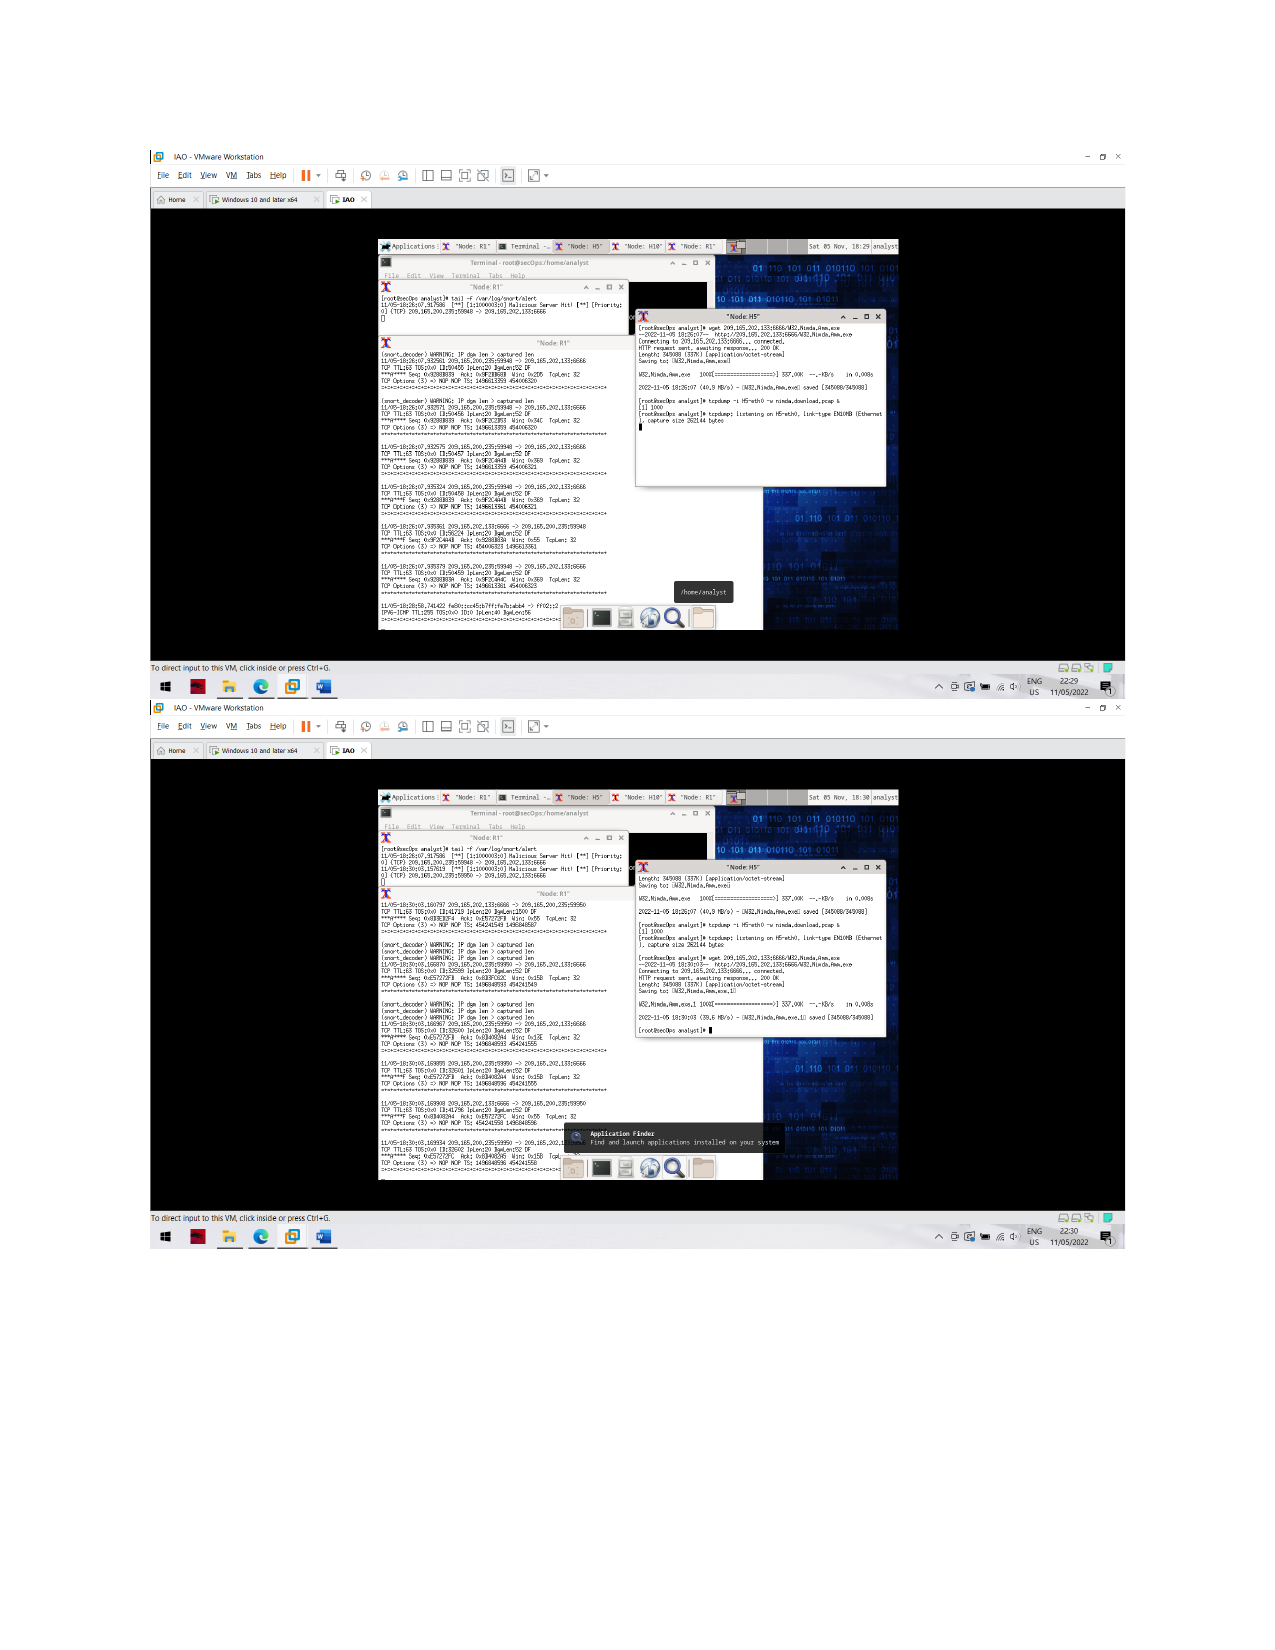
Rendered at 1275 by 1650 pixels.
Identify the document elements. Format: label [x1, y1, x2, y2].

picture [150, 150, 1125, 699]
picture [150, 700, 1125, 1249]
